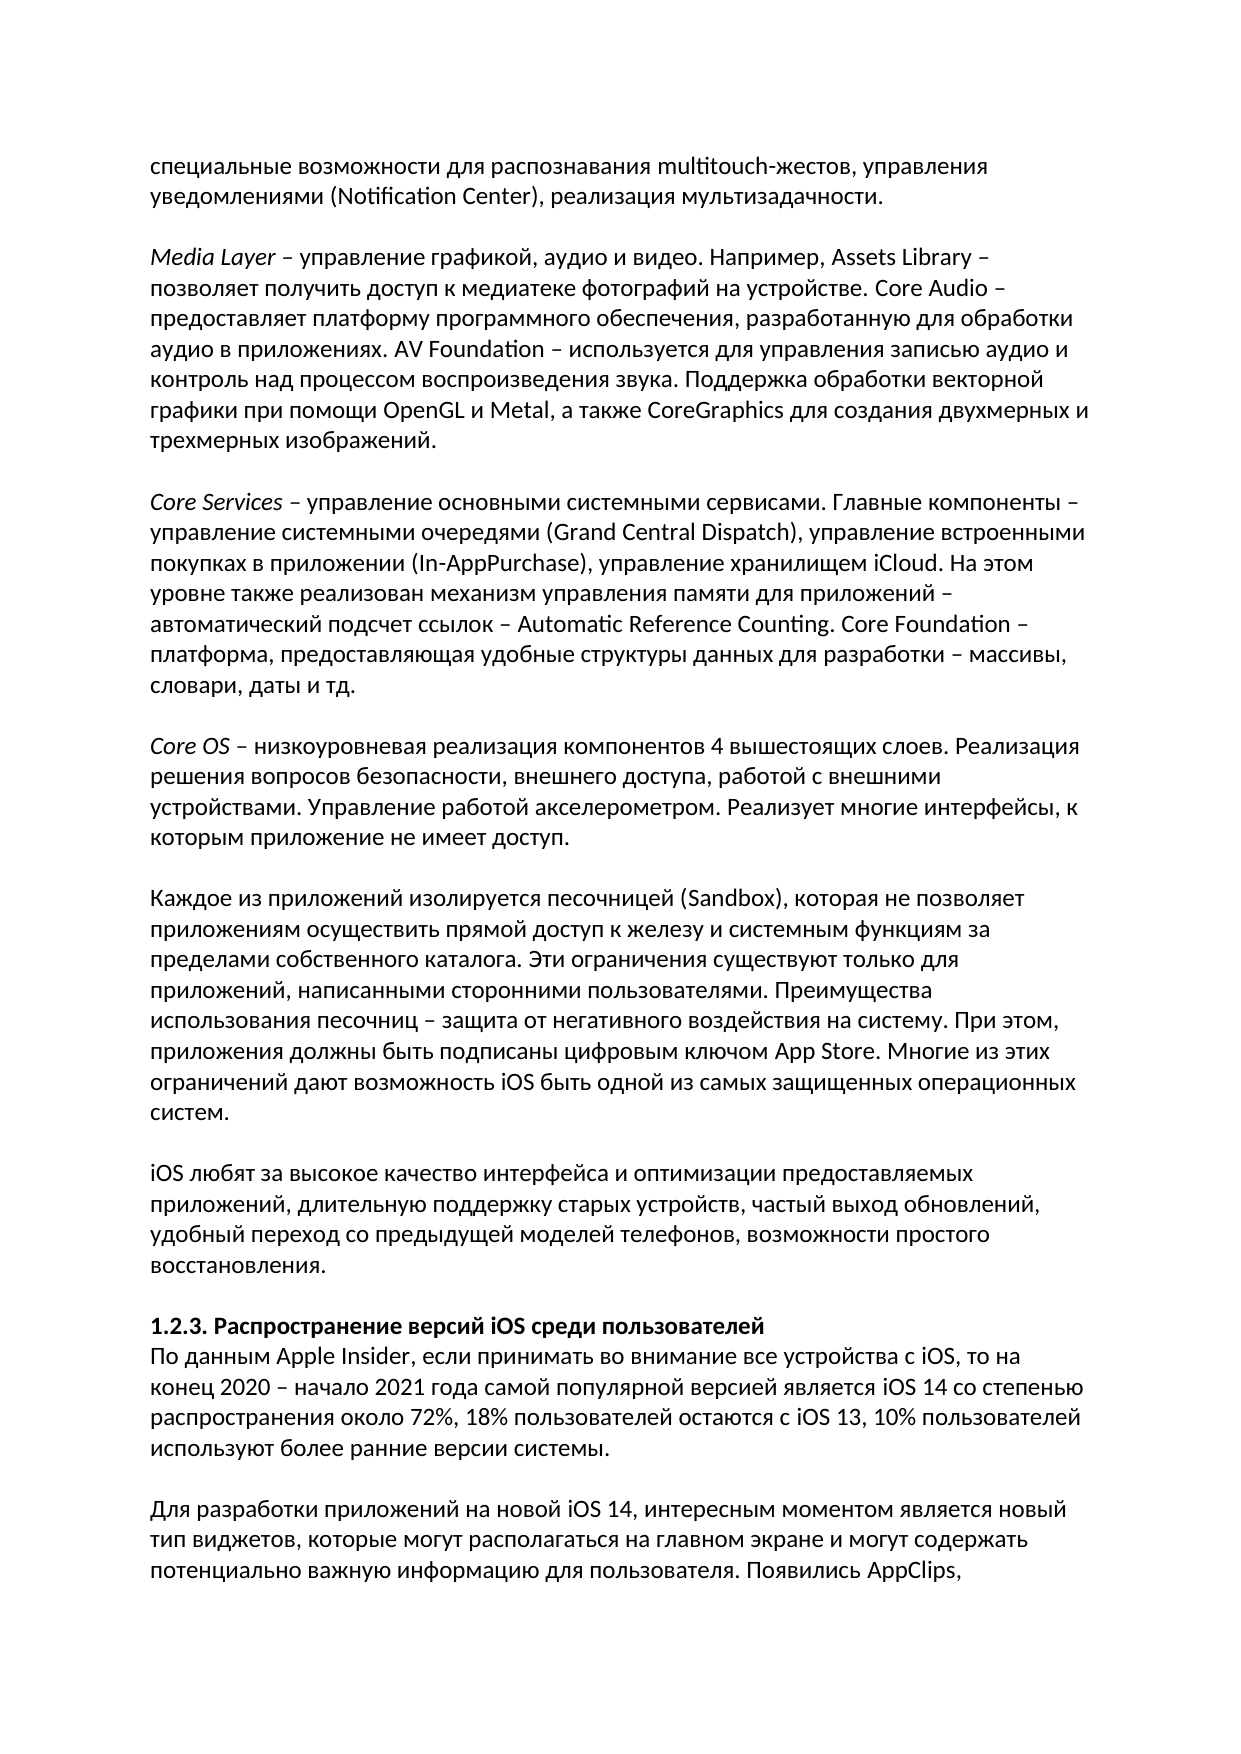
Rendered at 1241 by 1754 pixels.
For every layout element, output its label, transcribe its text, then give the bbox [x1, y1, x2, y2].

text Core OS – низкоуровневая реализация компонентов 4 вышестоящих слоев. Реализация решения вопросов безопасности, внешнего доступа, работой с внешними устройствами. Управление работой акселерометром. Реализует многие интерфейсы, к которым приложение не имеет доступ. [150, 730, 1090, 852]
text Media Layer – управление графикой, аудио и видео. Например, Assets Library – позволяет получить доступ к медиатеке фотографий на устройстве. Core Audio – предоставляет платформу программного обеспечения, разработанную для обработки аудио в приложениях. AV Foundation – используется для управления записью аудио и контроль над процессом воспроизведения звука. Поддержка обработки векторной графики при помощи OpenGL и Metal, а также СoreGraphics для создания двухмерных и трехмерных изображений. [150, 242, 1090, 455]
text Каждое из приложений изолируется песочницей (Sandbox), которая не позволяет приложениям осуществить прямой доступ к железу и системным функциям за пределами собственного каталога. Эти ограничения существуют только для приложений, написанными сторонними пользователями. Преимущества использования песочниц – защита от негативного воздействия на систему. При этом, приложения должны быть подписаны цифровым ключом App Store. Многие из этих ограничений дают возможность iOS быть одной из самых защищенных операционных систем. [150, 882, 1090, 1127]
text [150, 1493, 1090, 1584]
text 1.2.3. Распространение версий iOS среди пользователей [150, 1310, 1090, 1340]
text iOS любят за высокое качество интерфейса и оптимизации предоставляемых приложений, длительную поддержку старых устройств, частый выход обновлений, удобный переход со предыдущей моделей телефонов, возможности простого восстановления. [150, 1157, 1090, 1279]
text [150, 150, 1090, 211]
text По данным Apple Insider, если принимать во внимание все устройства с iOS, то на конец 2020 – начало 2021 года самой популярной версией является iOS 14 со степенью распространения около 72%, 18% пользователей остаются с iOS 13, 10% пользователей используют более ранние версии системы. [150, 1340, 1090, 1462]
text Core Services – управление основными системными сервисами. Главные компоненты – управление системными очередями (Grand Central Dispatch), управление встроенными покупках в приложении (In-AppPurchase), управление хранилищем iCloud. На этом уровне также реализован механизм управления памяти для приложений – автоматический подсчет ссылок – Automatic Reference Counting. Core Foundation – платформа, предоставляющая удобные структуры данных для разработки – массивы, словари, даты и тд. [150, 486, 1090, 699]
